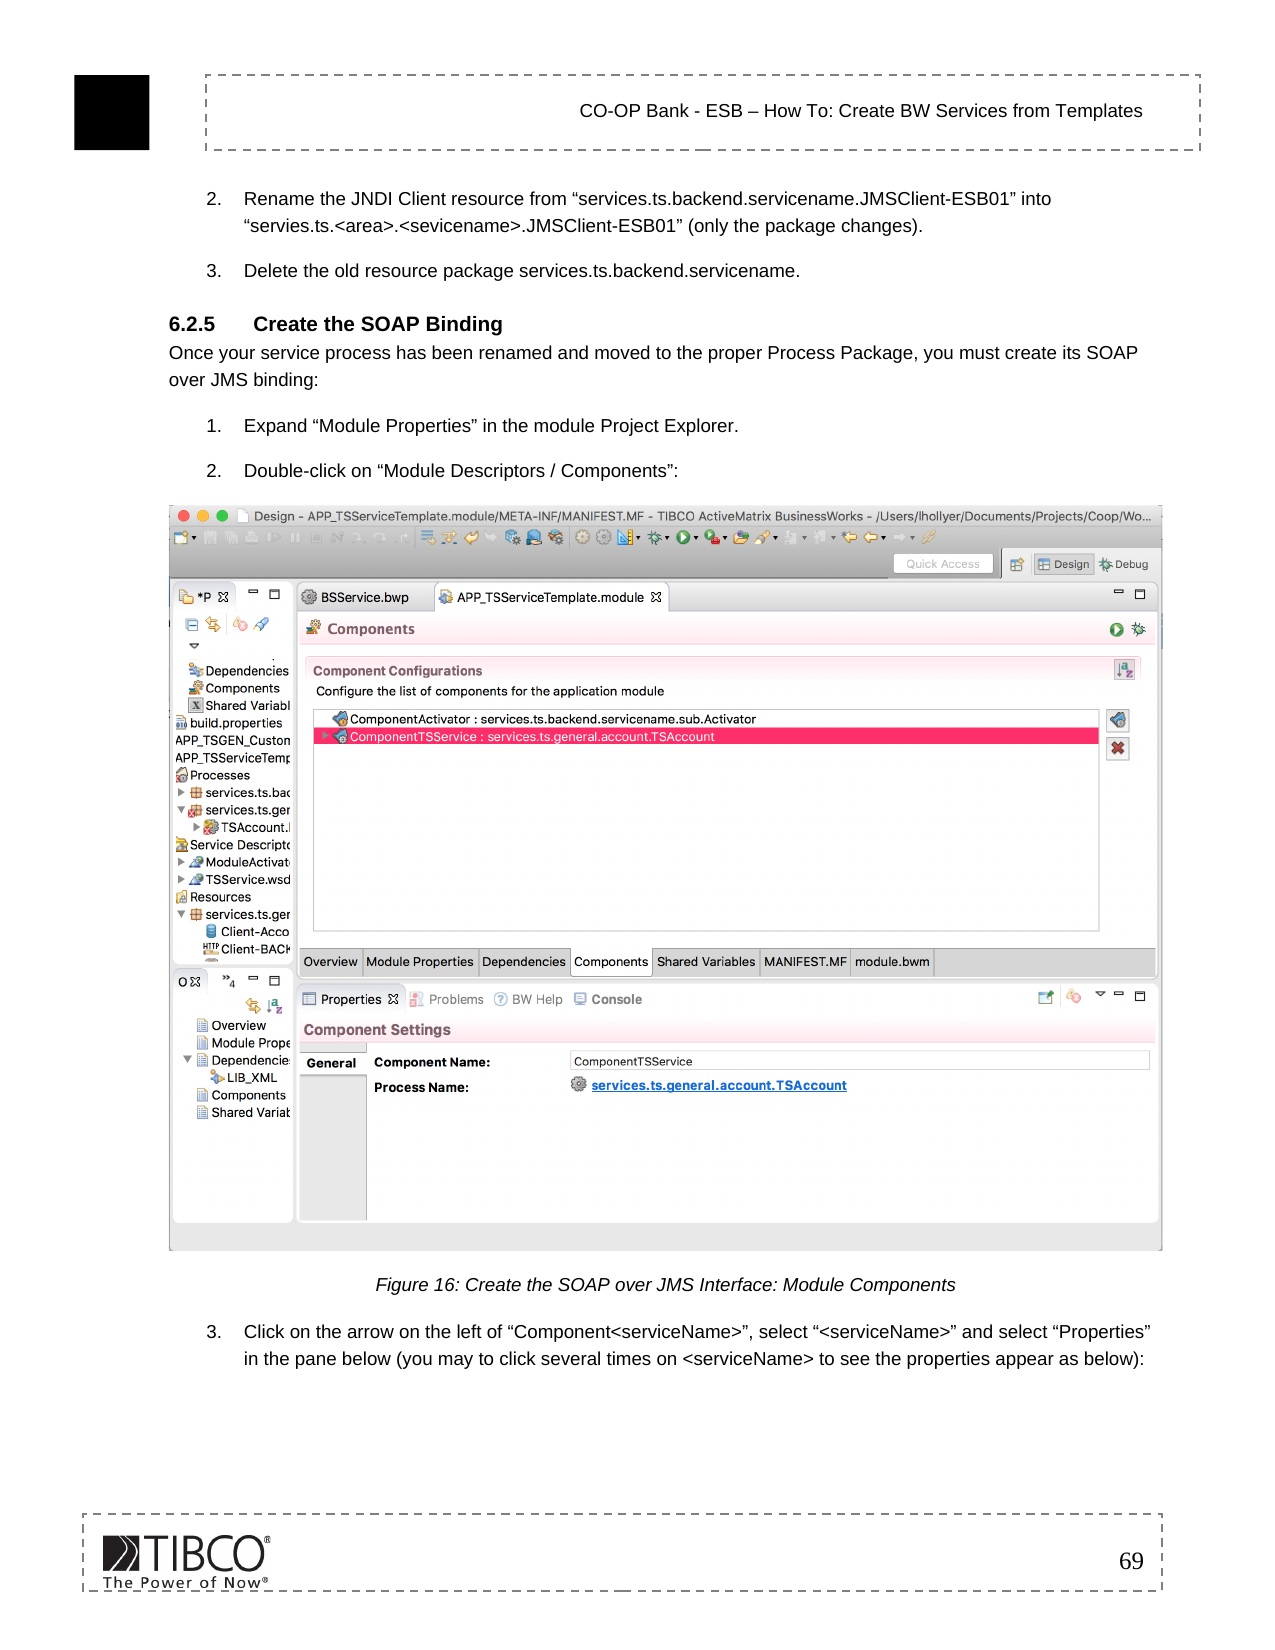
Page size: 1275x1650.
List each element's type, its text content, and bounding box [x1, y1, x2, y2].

list Expand “Module Properties” in the module Project Explorer. [206, 414, 1162, 436]
subtitle Create the SOAP Binding [169, 312, 1162, 336]
text Once your service process has been renamed and moved to the proper Process Package, you must create its SOAP over JMS binding: [169, 342, 1162, 391]
list Rename the JNDI Client resource from “services.ts.backend.servicename.JMSClient-ESB01” into “servies.ts.<area>.<sevicename>.JMSClient-ESB01” (only the package changes). [206, 187, 1162, 236]
list Click on the arrow on the left of “Component<serviceName>”, select “<serviceName>” and select “Properties” in the pane below (you may to click several times on <serviceName> to see the properties appear as below): [206, 1321, 1162, 1369]
picture [103, 1535, 271, 1588]
list Delete the old resource package services.ts.backend.servicename. [206, 260, 1162, 282]
list Double-click on “Module Descriptors / Components”: [206, 460, 1162, 482]
picture [168, 505, 1163, 1251]
